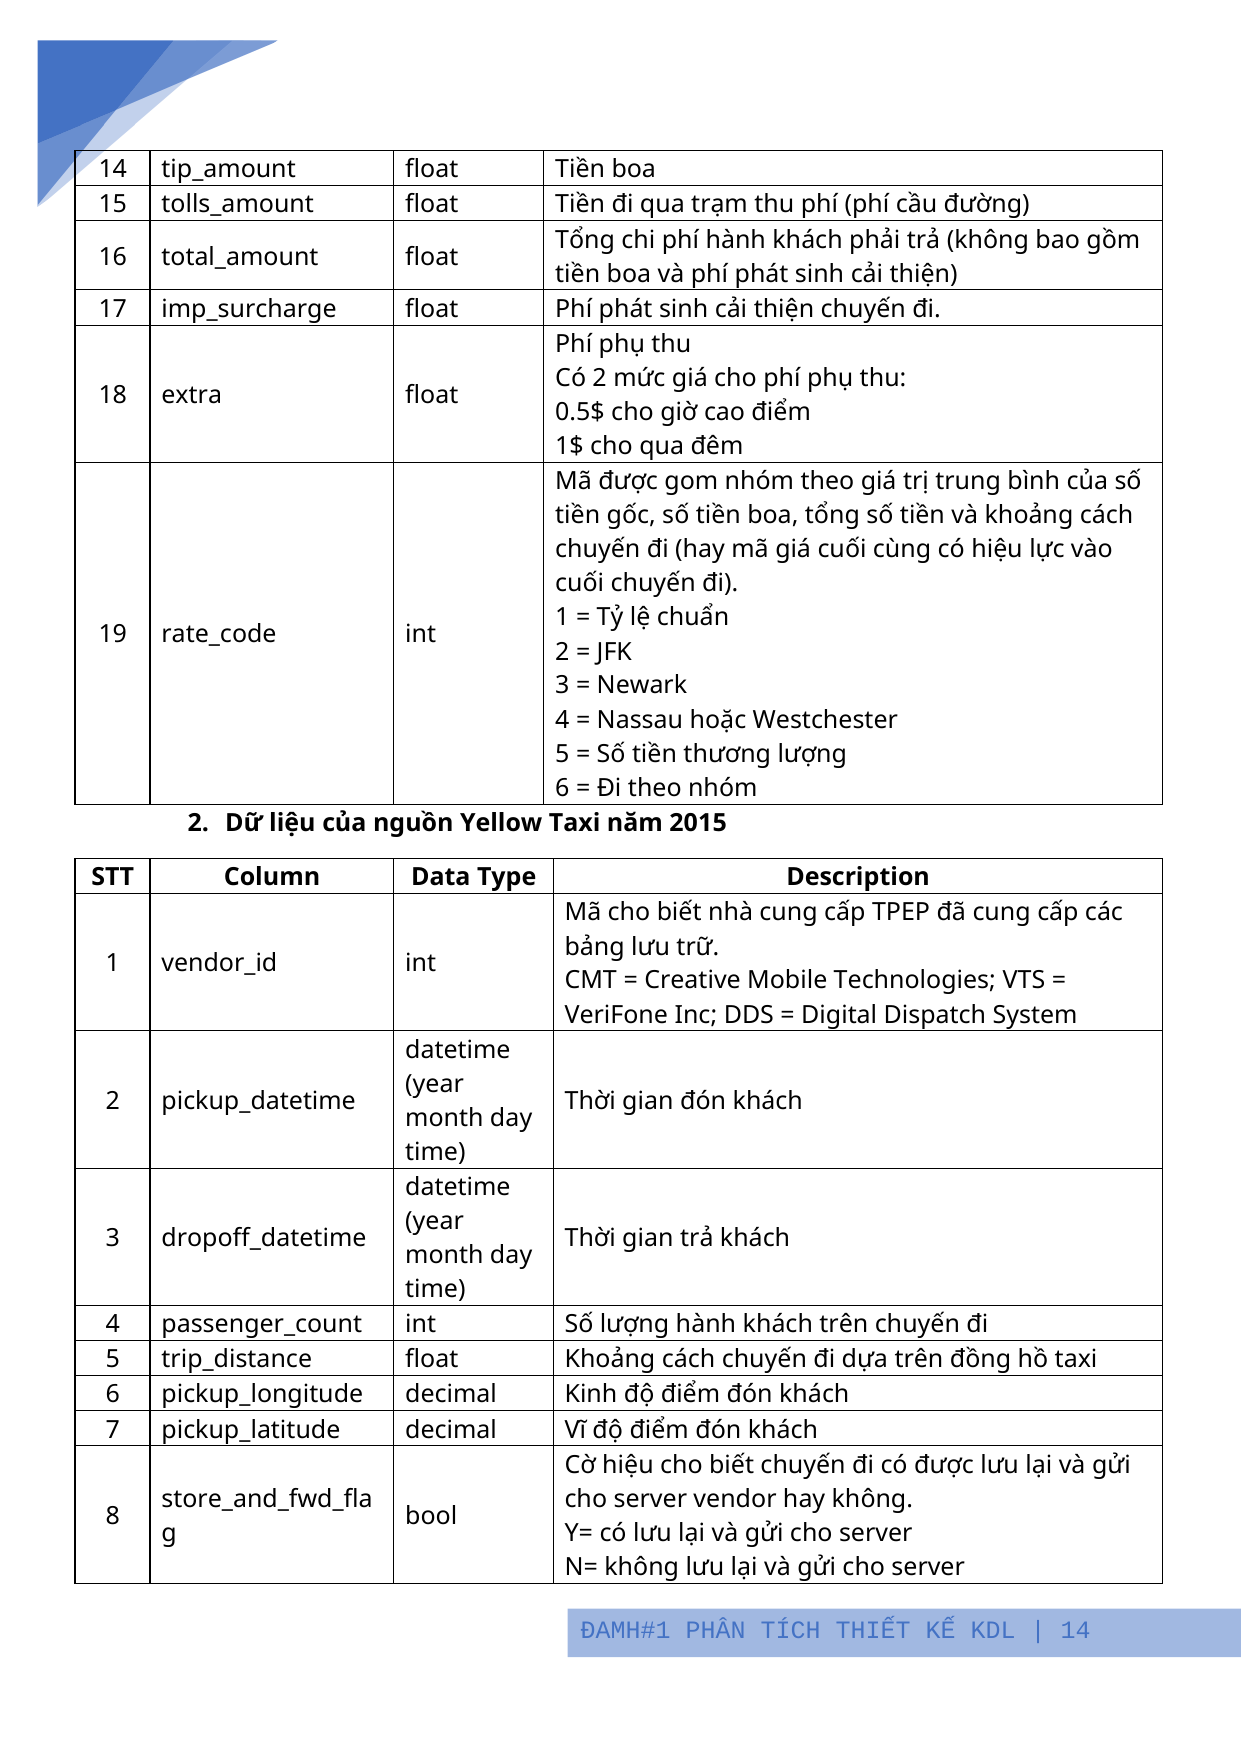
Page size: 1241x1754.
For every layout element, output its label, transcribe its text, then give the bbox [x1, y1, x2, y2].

table_cell float [394, 221, 543, 289]
table_cell store_and_fwd_flag [151, 1446, 393, 1583]
table_cell 6 [76, 1376, 149, 1410]
table_cell Thời gian trả khách [554, 1169, 1162, 1305]
table_cell 3 [76, 1169, 149, 1305]
table_cell 5 [76, 1341, 149, 1375]
table_cell 8 [76, 1446, 149, 1583]
table_cell imp_surcharge [151, 290, 393, 324]
table_cell dropoff_datetime [151, 1169, 393, 1305]
table_cell tolls_amount [151, 186, 393, 220]
table_cell rate_code [151, 463, 393, 803]
table_cell Cờ hiệu cho biết chuyến đi có được lưu lại và gửi cho server vendor hay không. Y= có lưu lại và gửi cho server N= không lưu lại và gửi cho server [554, 1446, 1162, 1583]
table_cell int [394, 1306, 553, 1340]
table_cell float [394, 290, 543, 324]
table_cell Phí phát sinh cải thiện chuyến đi. [544, 290, 1162, 324]
table_cell passenger_count [151, 1306, 393, 1340]
table_cell Mã được gom nhóm theo giá trị trung bình của số tiền gốc, số tiền boa, tổng số tiền và khoảng cách chuyến đi (hay mã giá cuối cùng có hiệu lực vào cuối chuyến đi). 1 = Tỷ lệ chuẩn 2 = JFK 3 = Newark 4 = Nassau hoặc Westchester 5 = Số tiền thương lượng 6 = Đi theo nhóm [544, 463, 1162, 803]
table_cell int [394, 894, 553, 1030]
table_header Column [151, 859, 393, 893]
table_cell vendor_id [151, 894, 393, 1030]
table_cell int [394, 463, 543, 803]
table_header Description [554, 859, 1162, 893]
table_cell 2 [76, 1031, 149, 1168]
table_cell Vĩ độ điểm đón khách [554, 1411, 1162, 1445]
table_cell pickup_datetime [151, 1031, 393, 1168]
table_cell datetime (year month day time) [394, 1031, 553, 1168]
table_cell Tiền đi qua trạm thu phí (phí cầu đường) [544, 186, 1162, 220]
table_cell Số lượng hành khách trên chuyến đi [554, 1306, 1162, 1340]
table_cell Phí phụ thu Có 2 mức giá cho phí phụ thu: 0.5$ cho giờ cao điểm 1$ cho qua đêm [544, 326, 1162, 462]
table_header Data Type [394, 859, 553, 893]
table_cell extra [151, 326, 393, 462]
table_cell 1 [76, 894, 149, 1030]
table_cell datetime (year month day time) [394, 1169, 553, 1305]
table_cell 16 [76, 221, 149, 289]
table_cell trip_distance [151, 1341, 393, 1375]
table_cell Tiền boa [544, 151, 1162, 185]
table_cell 15 [76, 186, 149, 220]
table_header STT [76, 859, 149, 893]
table_cell 14 [76, 151, 149, 185]
table_cell 7 [76, 1411, 149, 1445]
table_cell Tổng chi phí hành khách phải trả (không bao gồm tiền boa và phí phát sinh cải thiện) [544, 221, 1162, 289]
table_cell 4 [76, 1306, 149, 1340]
table_cell 19 [76, 463, 149, 803]
list Dữ liệu của nguồn Yellow Taxi năm 2015 [187, 805, 1090, 838]
table_cell total_amount [151, 221, 393, 289]
table_cell Khoảng cách chuyến đi dựa trên đồng hồ taxi [554, 1341, 1162, 1375]
table_cell float [394, 186, 543, 220]
table_cell float [394, 326, 543, 462]
picture [37, 40, 279, 209]
table_cell float [394, 1341, 553, 1375]
table_cell tip_amount [151, 151, 393, 185]
table_cell decimal [394, 1376, 553, 1410]
table_cell pickup_latitude [151, 1411, 393, 1445]
table_cell 18 [76, 326, 149, 462]
table_cell Mã cho biết nhà cung cấp TPEP đã cung cấp các bảng lưu trữ. CMT = Creative Mobile Technologies; VTS = VeriFone Inc; DDS = Digital Dispatch System [554, 894, 1162, 1030]
table_cell pickup_longitude [151, 1376, 393, 1410]
table_cell float [394, 151, 543, 185]
table_cell Kinh độ điểm đón khách [554, 1376, 1162, 1410]
table_cell 17 [76, 290, 149, 324]
table_cell decimal [394, 1411, 553, 1445]
table_cell bool [394, 1446, 553, 1583]
table_cell Thời gian đón khách [554, 1031, 1162, 1168]
